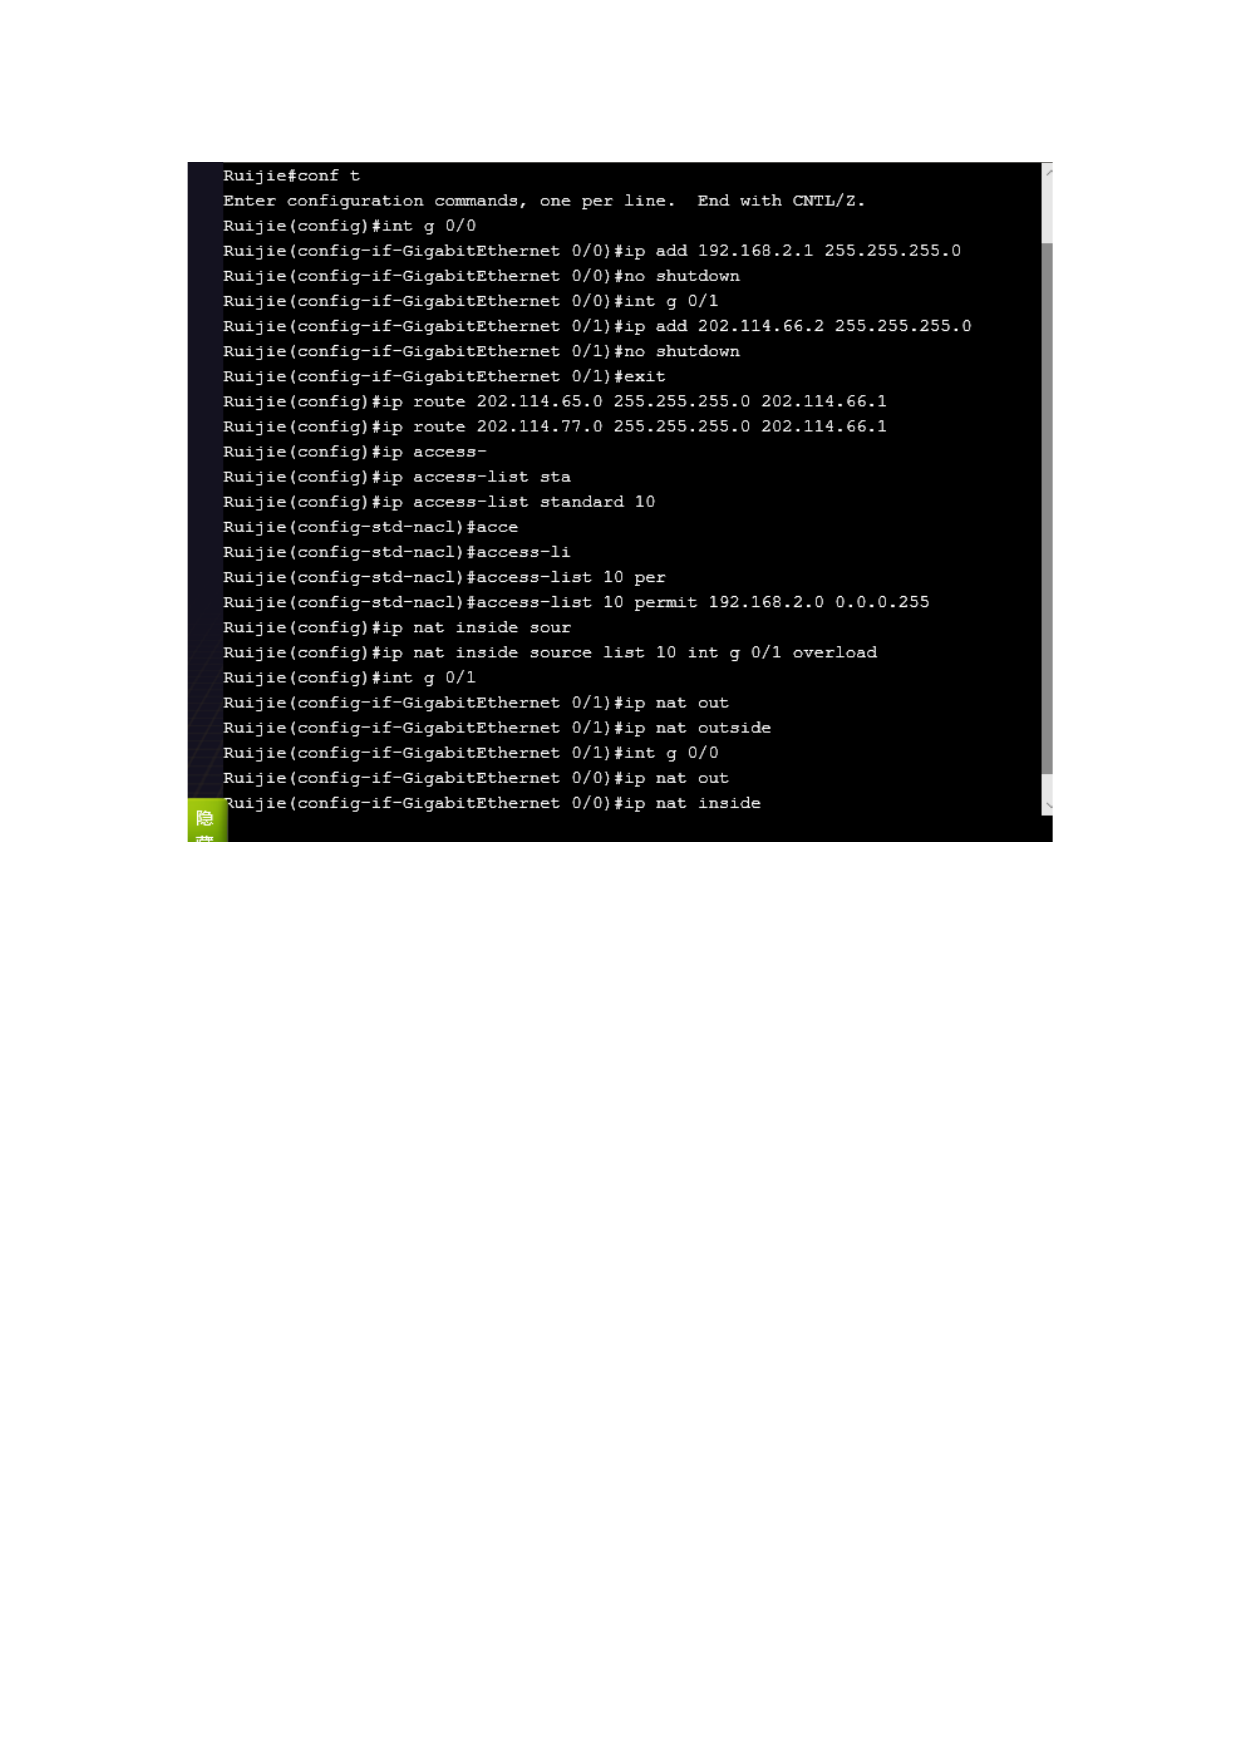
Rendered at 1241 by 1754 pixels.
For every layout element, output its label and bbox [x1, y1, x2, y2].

picture [187, 162, 1053, 842]
